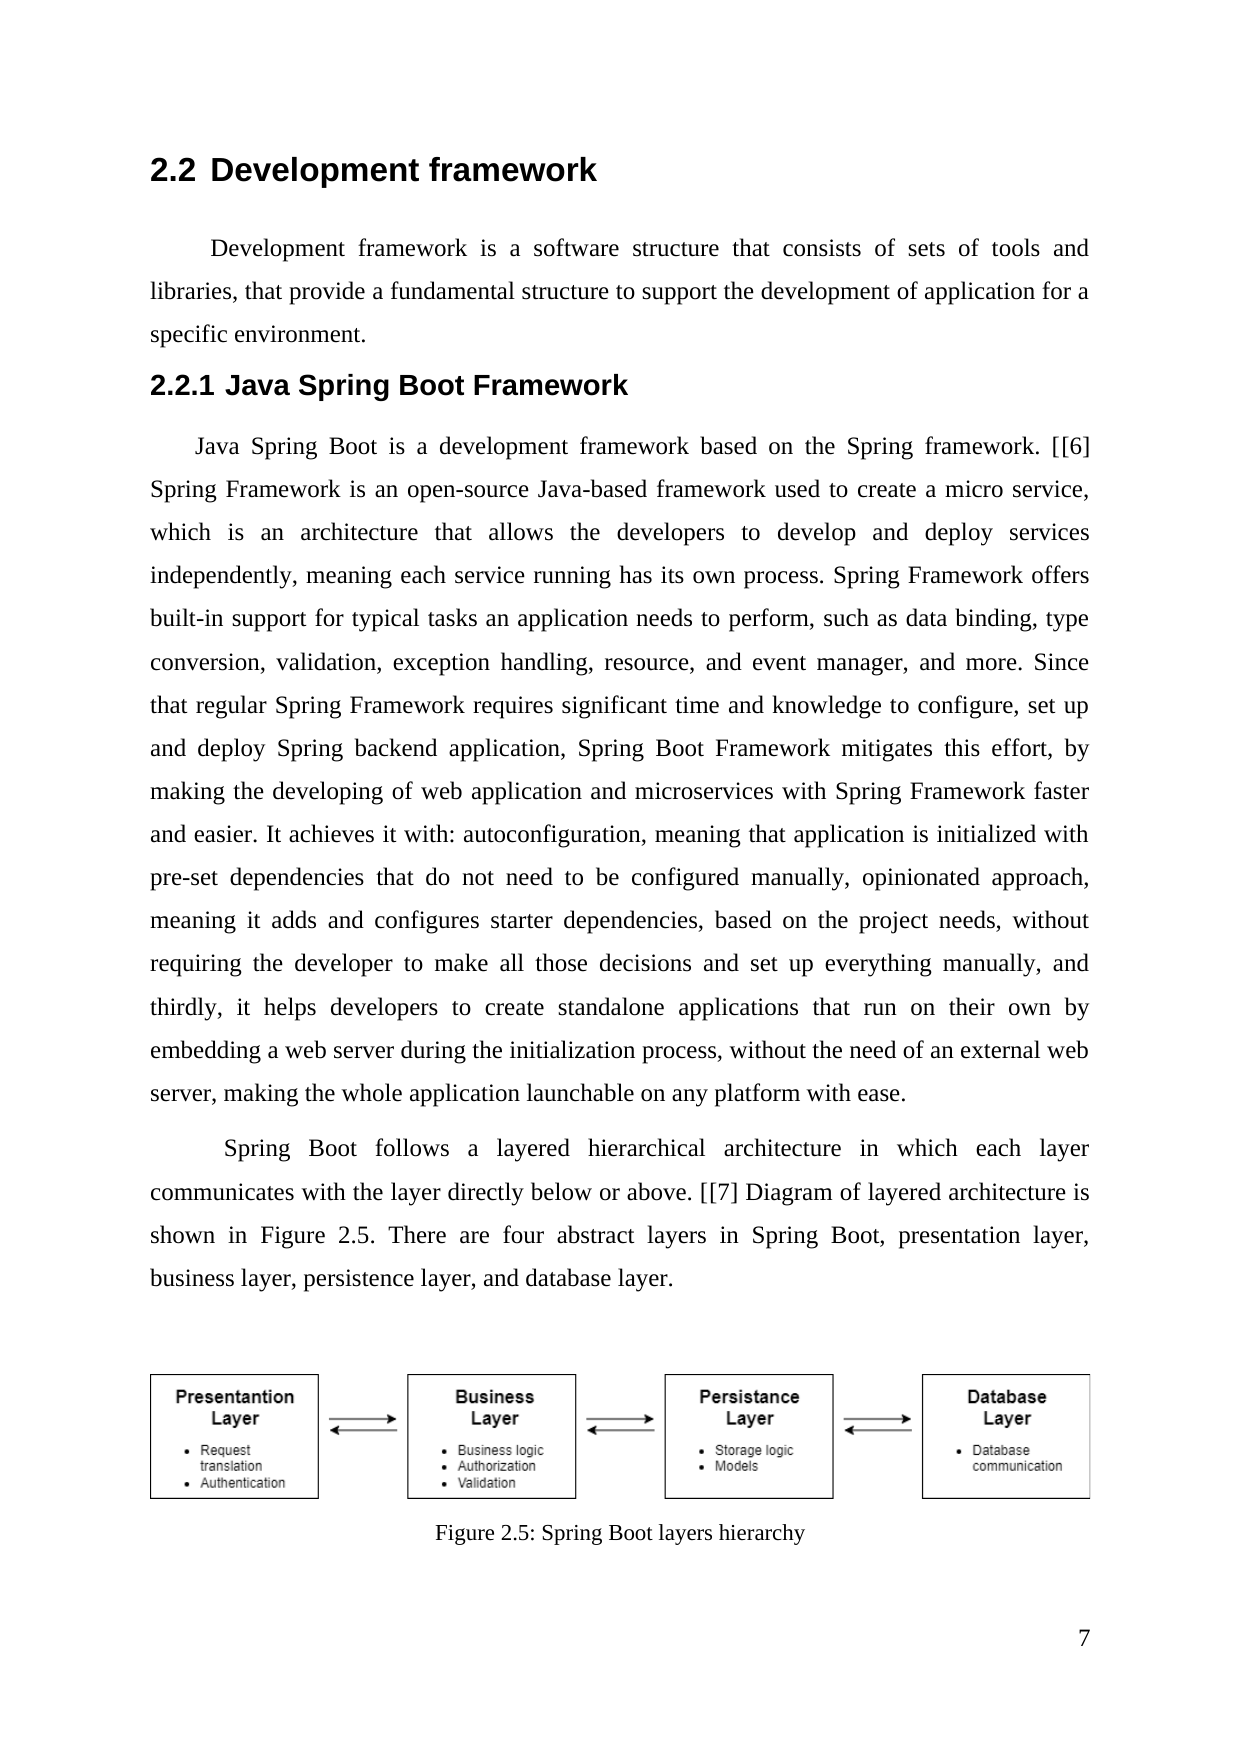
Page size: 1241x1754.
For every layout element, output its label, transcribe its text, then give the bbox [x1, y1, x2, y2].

subtitle Java Spring Boot Framework [150, 368, 1090, 402]
subtitle Development framework [150, 150, 1090, 188]
text Development framework is a software structure that consists of sets of tools and libraries, that provide a fundamental structure to support the development of application for a specific environment. [150, 233, 1090, 348]
text Java Spring Boot is a development framework based on the Spring framework. [6] Spring Framework is an open-source Java-based framework used to create a micro service, which is an architecture that allows the developers to develop and deploy services independently, meaning each service running has its own process. Spring Framework offers built-in support for typical tasks an application needs to perform, such as data binding, type conversion, validation, exception handling, resource, and event manager, and more. Since that regular Spring Framework requires significant time and knowledge to configure, set up and deploy Spring backend application, Spring Boot Framework mitigates this effort, by making the developing of web application and microservices with Spring Framework faster and easier. It achieves it with: autoconfiguration, meaning that application is initialized with pre-set dependencies that do not need to be configured manually, opinionated approach, meaning it adds and configures starter dependencies, based on the project needs, without requiring the developer to make all those decisions and set up everything manually, and thirdly, it helps developers to create standalone applications that run on their own by embedding a web server during the initialization process, without the need of an external web server, making the whole application launchable on any platform with ease. [150, 431, 1090, 1107]
picture [150, 1374, 1091, 1499]
